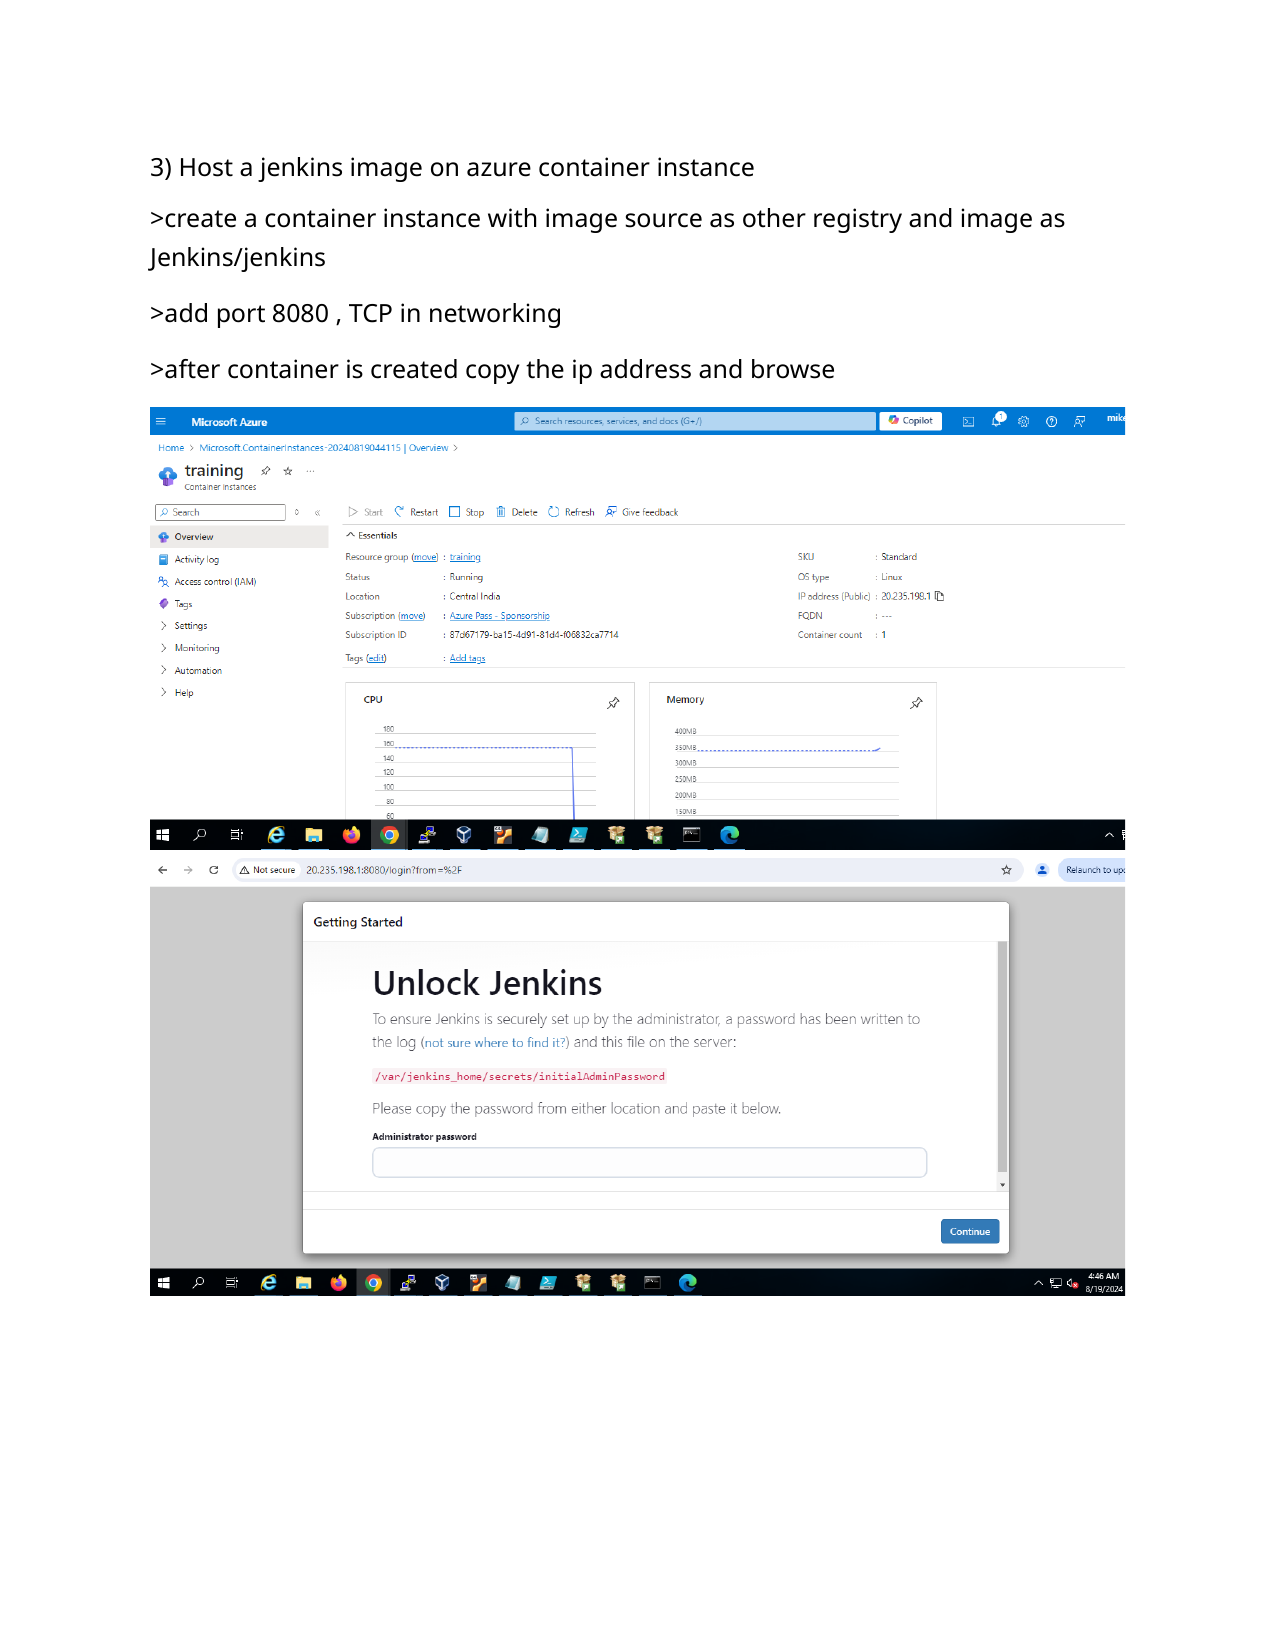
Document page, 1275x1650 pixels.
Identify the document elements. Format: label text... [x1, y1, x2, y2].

picture [150, 855, 1125, 1296]
text >add port 8080 , TCP in networking [150, 296, 1125, 330]
text >create a container instance with image source as other registry and image as Jenkins/jenkins [150, 201, 1125, 274]
text 3) Host a jenkins image on azure container instance [150, 150, 1125, 184]
text >after container is created copy the ip address and browse [150, 352, 1125, 386]
picture [150, 407, 1125, 850]
